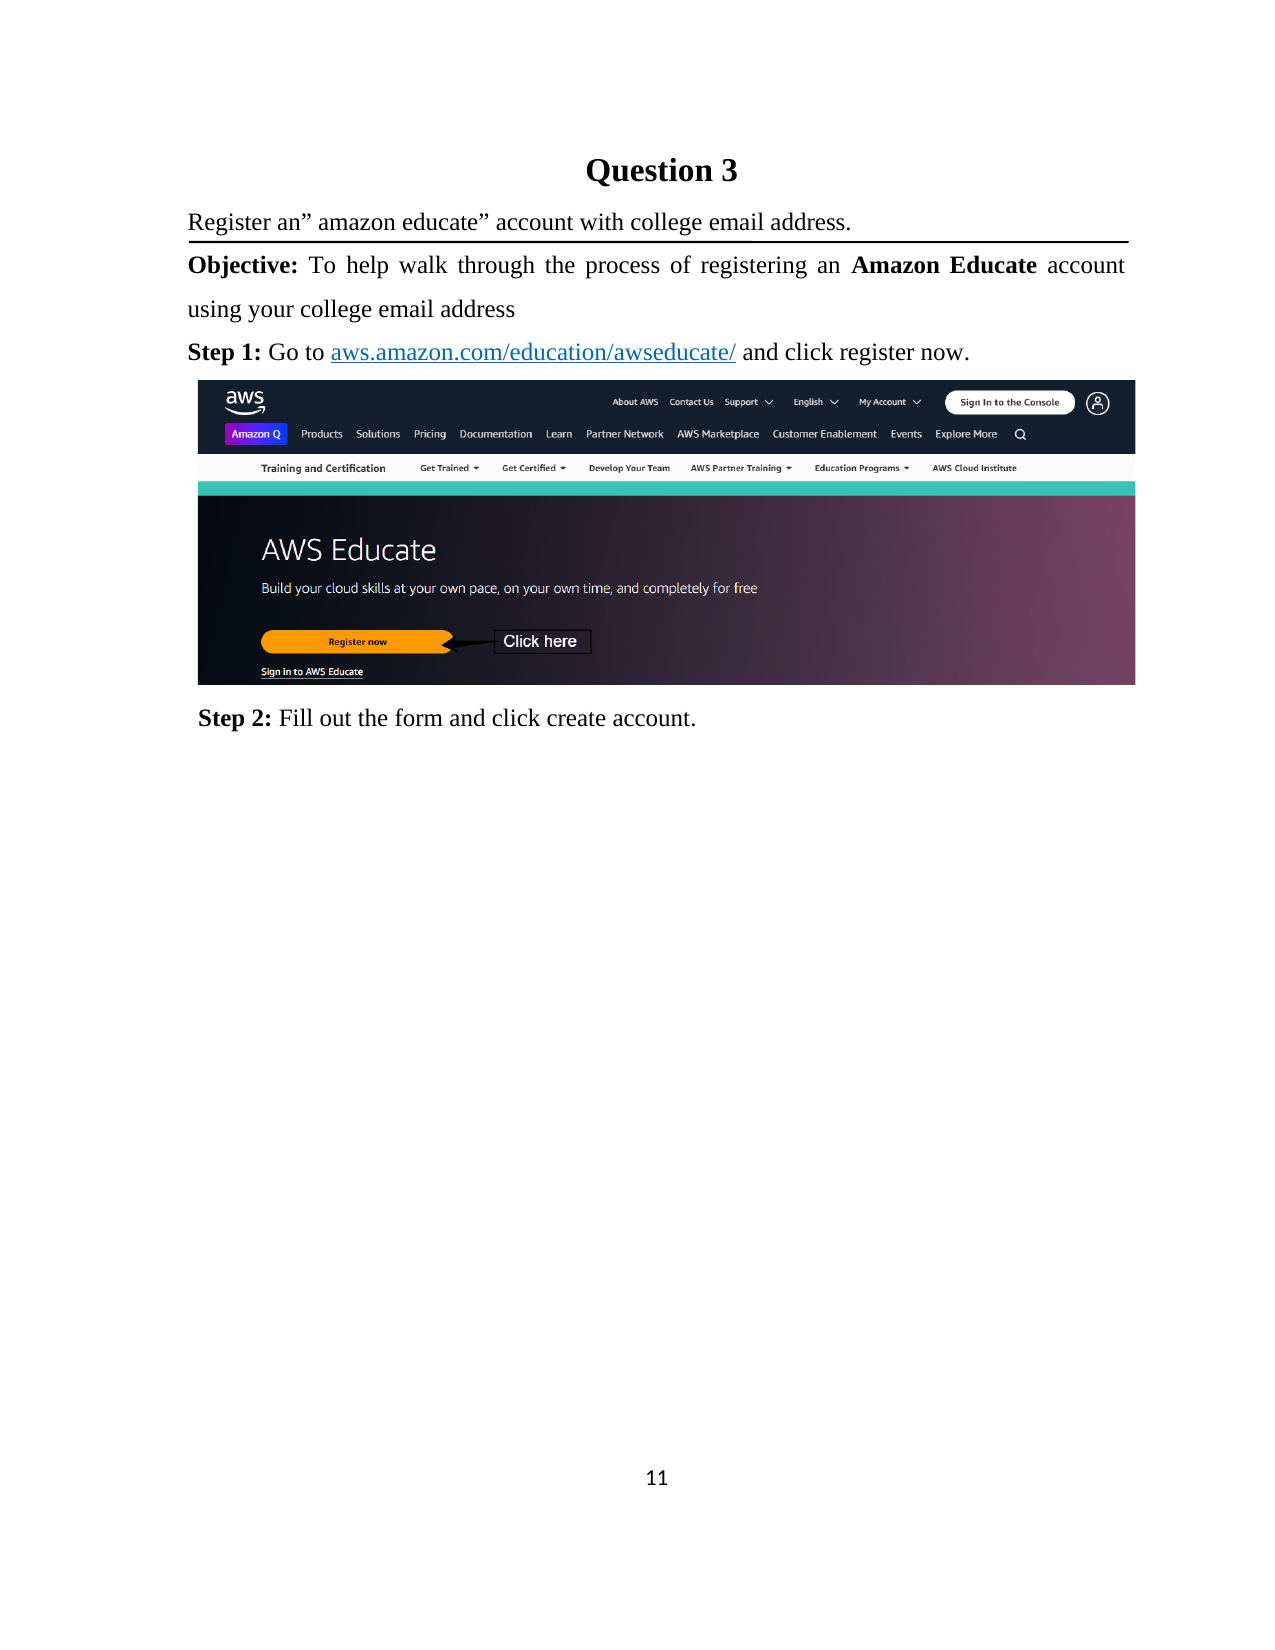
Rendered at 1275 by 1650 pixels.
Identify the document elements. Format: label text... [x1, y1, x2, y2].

text Step 1: Go to aws.amazon.com/education/awseducate/ and click register now. [187, 337, 1125, 366]
picture [197, 380, 1136, 685]
subtitle Question 3 [198, 150, 1125, 188]
text Register an” amazon educate” account with college email address. [187, 207, 1125, 236]
text Objective: To help walk through the process of registering an Amazon Educate account using your college email address [187, 251, 1125, 322]
text Step 2: Fill out the form and click create account. [198, 703, 1134, 732]
